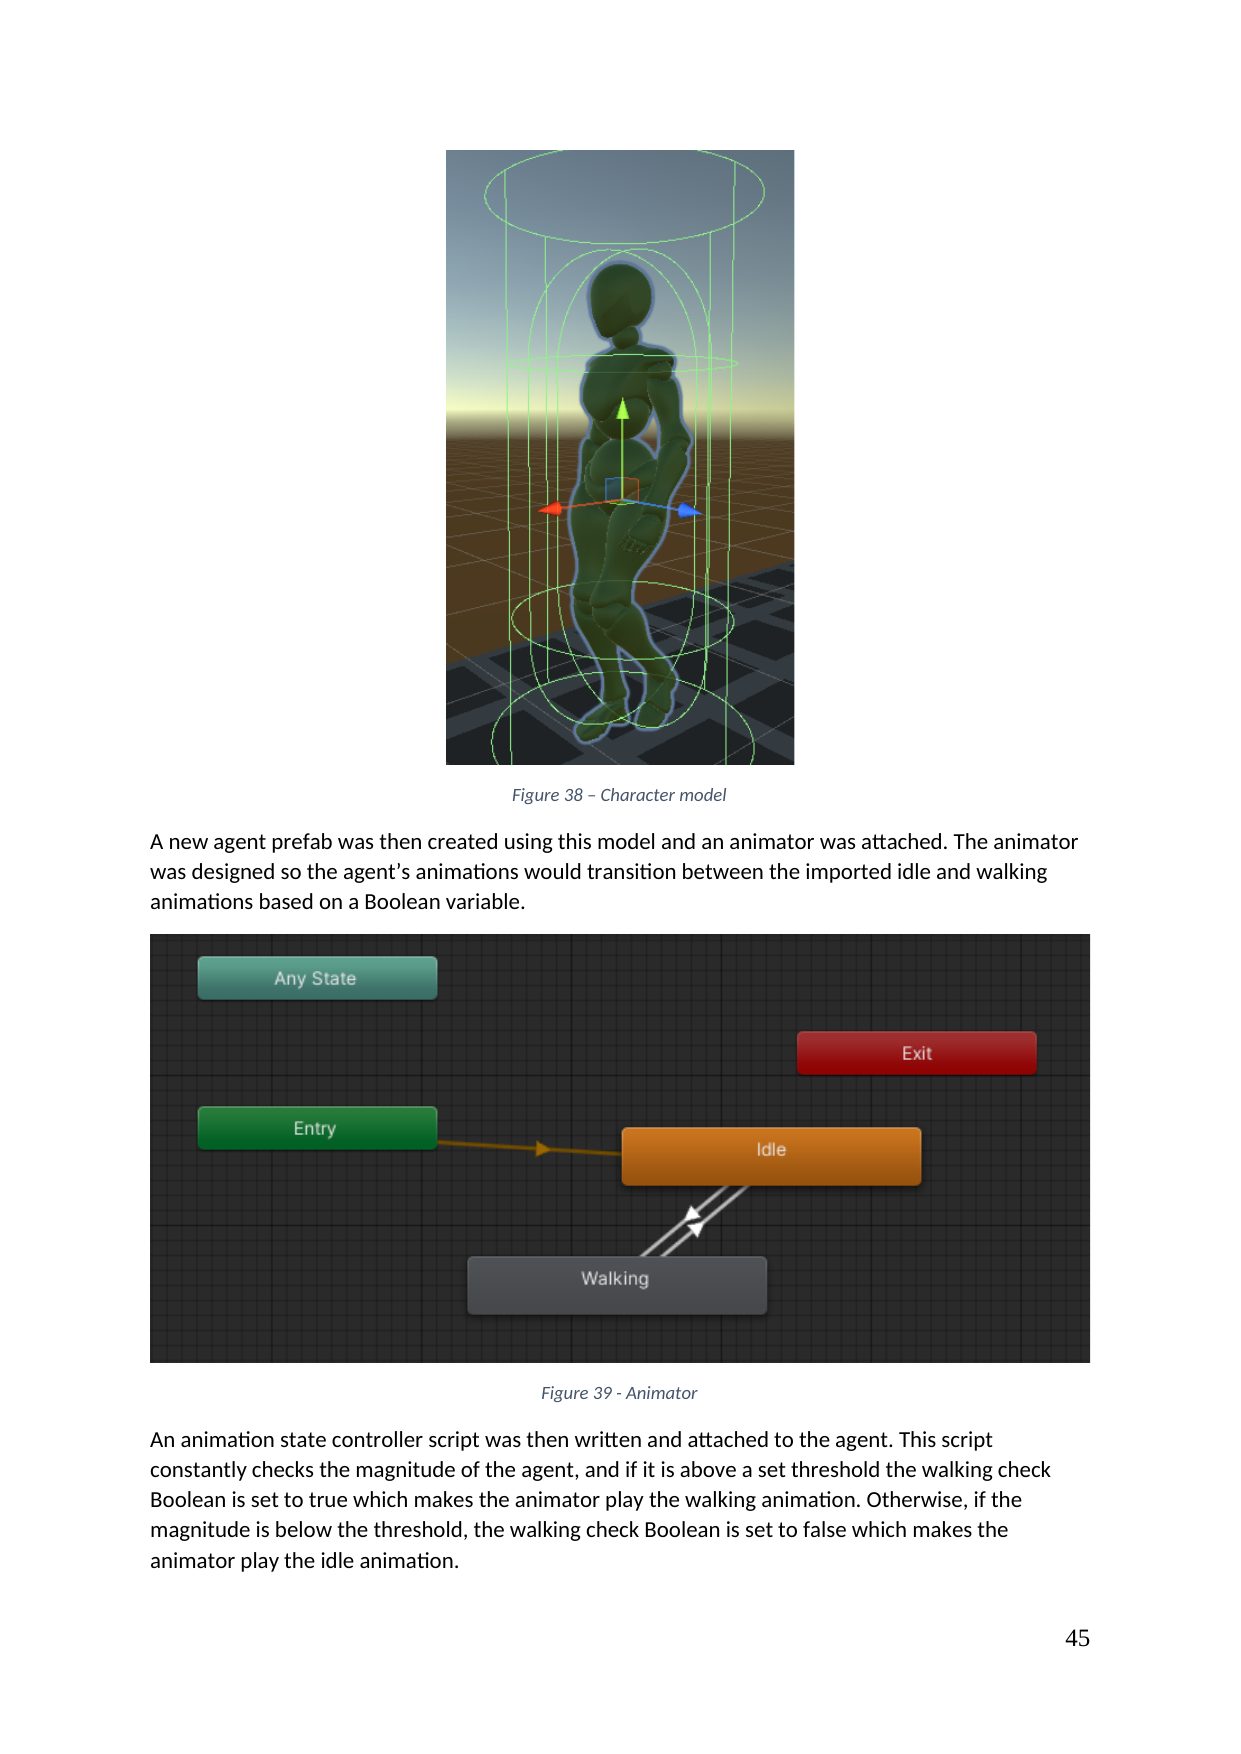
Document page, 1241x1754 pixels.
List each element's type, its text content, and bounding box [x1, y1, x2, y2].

picture [446, 150, 795, 765]
text An animation state controller script was then written and attached to the agent. This script constantly checks the magnitude of the agent, and if it is above a set threshold the walking check Boolean is set to true which makes the animator play the walking animation. Otherwise, if the magnitude is below the threshold, the walking check Boolean is set to false which makes the animator play the idle animation. [150, 1425, 1090, 1574]
text A new agent prefab was then created using this model and an animator was attached. The animator was designed so the agent’s animations would transition between the imported idle and walking animations based on a Boolean variable. [150, 827, 1090, 915]
picture [150, 934, 1091, 1363]
